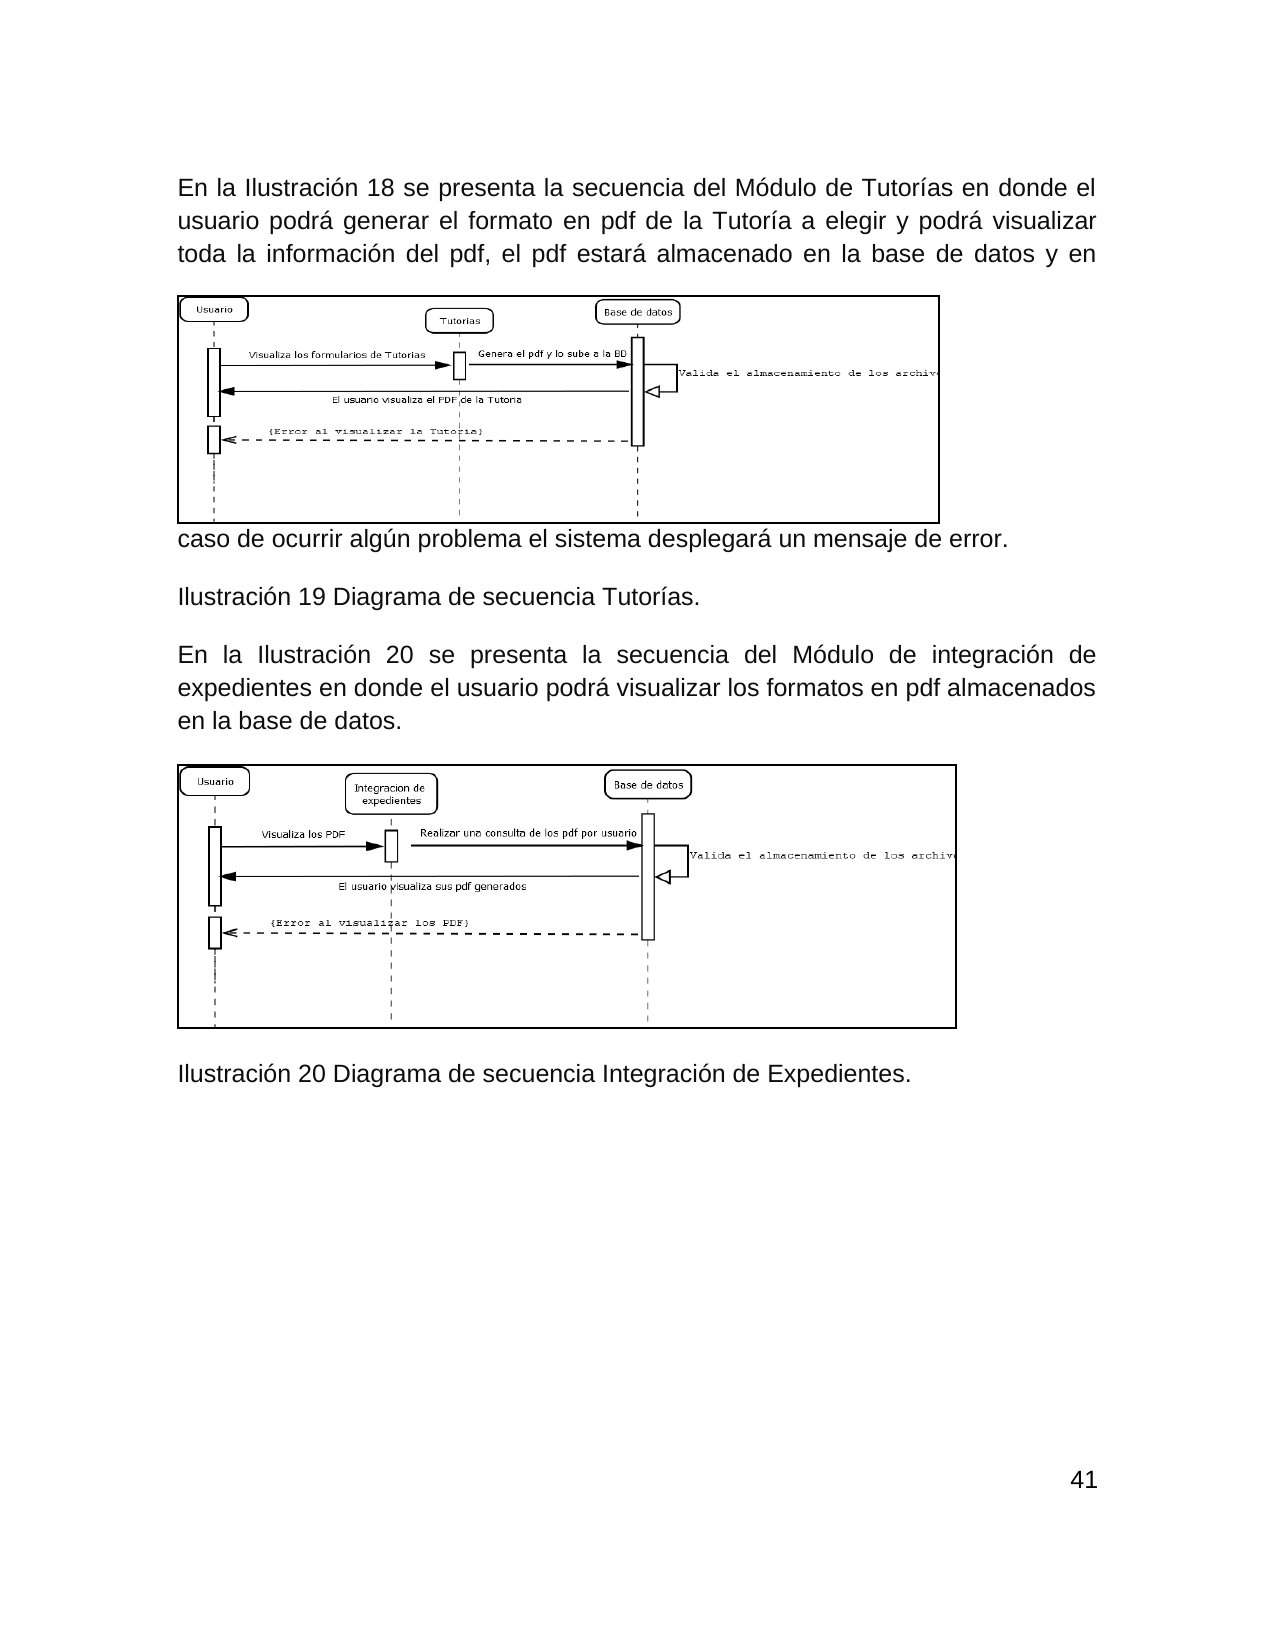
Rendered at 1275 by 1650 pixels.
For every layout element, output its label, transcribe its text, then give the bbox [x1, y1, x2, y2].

picture [179, 766, 955, 1027]
text Ilustración 19 Diagrama de secuencia Tutorías. [177, 582, 1098, 611]
picture [179, 297, 938, 522]
text En la Ilustración 20 se presenta la secuencia del Módulo de integración de expedientes en donde el usuario podrá visualizar los formatos en pdf almacenados en la base de datos. [177, 640, 1098, 735]
text Ilustración 20 Diagrama de secuencia Integración de Expedientes. [177, 1059, 1098, 1088]
